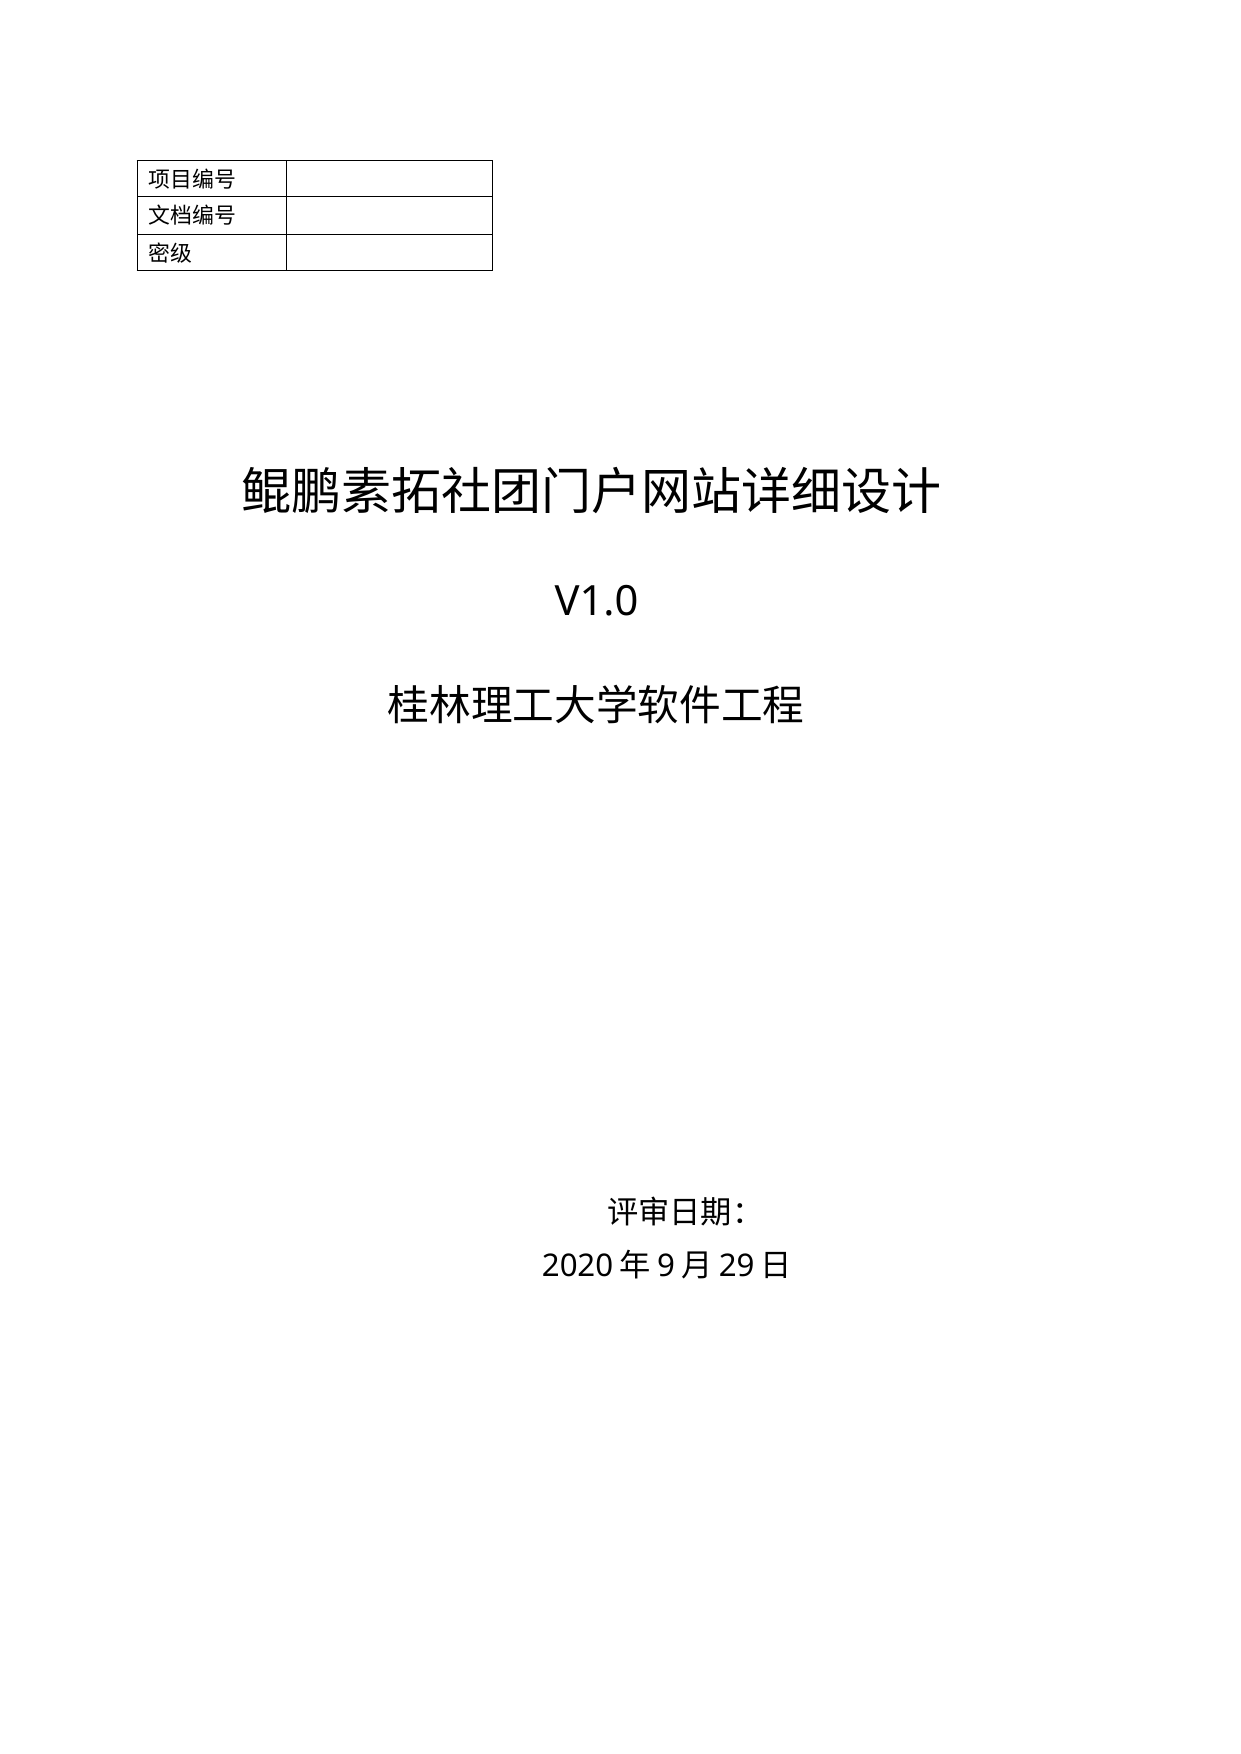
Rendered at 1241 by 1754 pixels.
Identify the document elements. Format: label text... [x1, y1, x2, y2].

table_cell 文档编号 [138, 197, 286, 234]
table_cell [287, 197, 492, 234]
text 鲲鹏素拓社团门户网站详细设计 [148, 451, 1034, 524]
table_header 项目编号 [138, 161, 286, 196]
table_cell 密级 [138, 235, 286, 270]
text V1.0 [148, 571, 1034, 628]
table_cell [287, 235, 492, 270]
text 评审日期：2020年9月29日 [542, 1187, 806, 1286]
table_header [287, 161, 492, 196]
text 桂林理工大学软件工程 [148, 672, 1033, 733]
